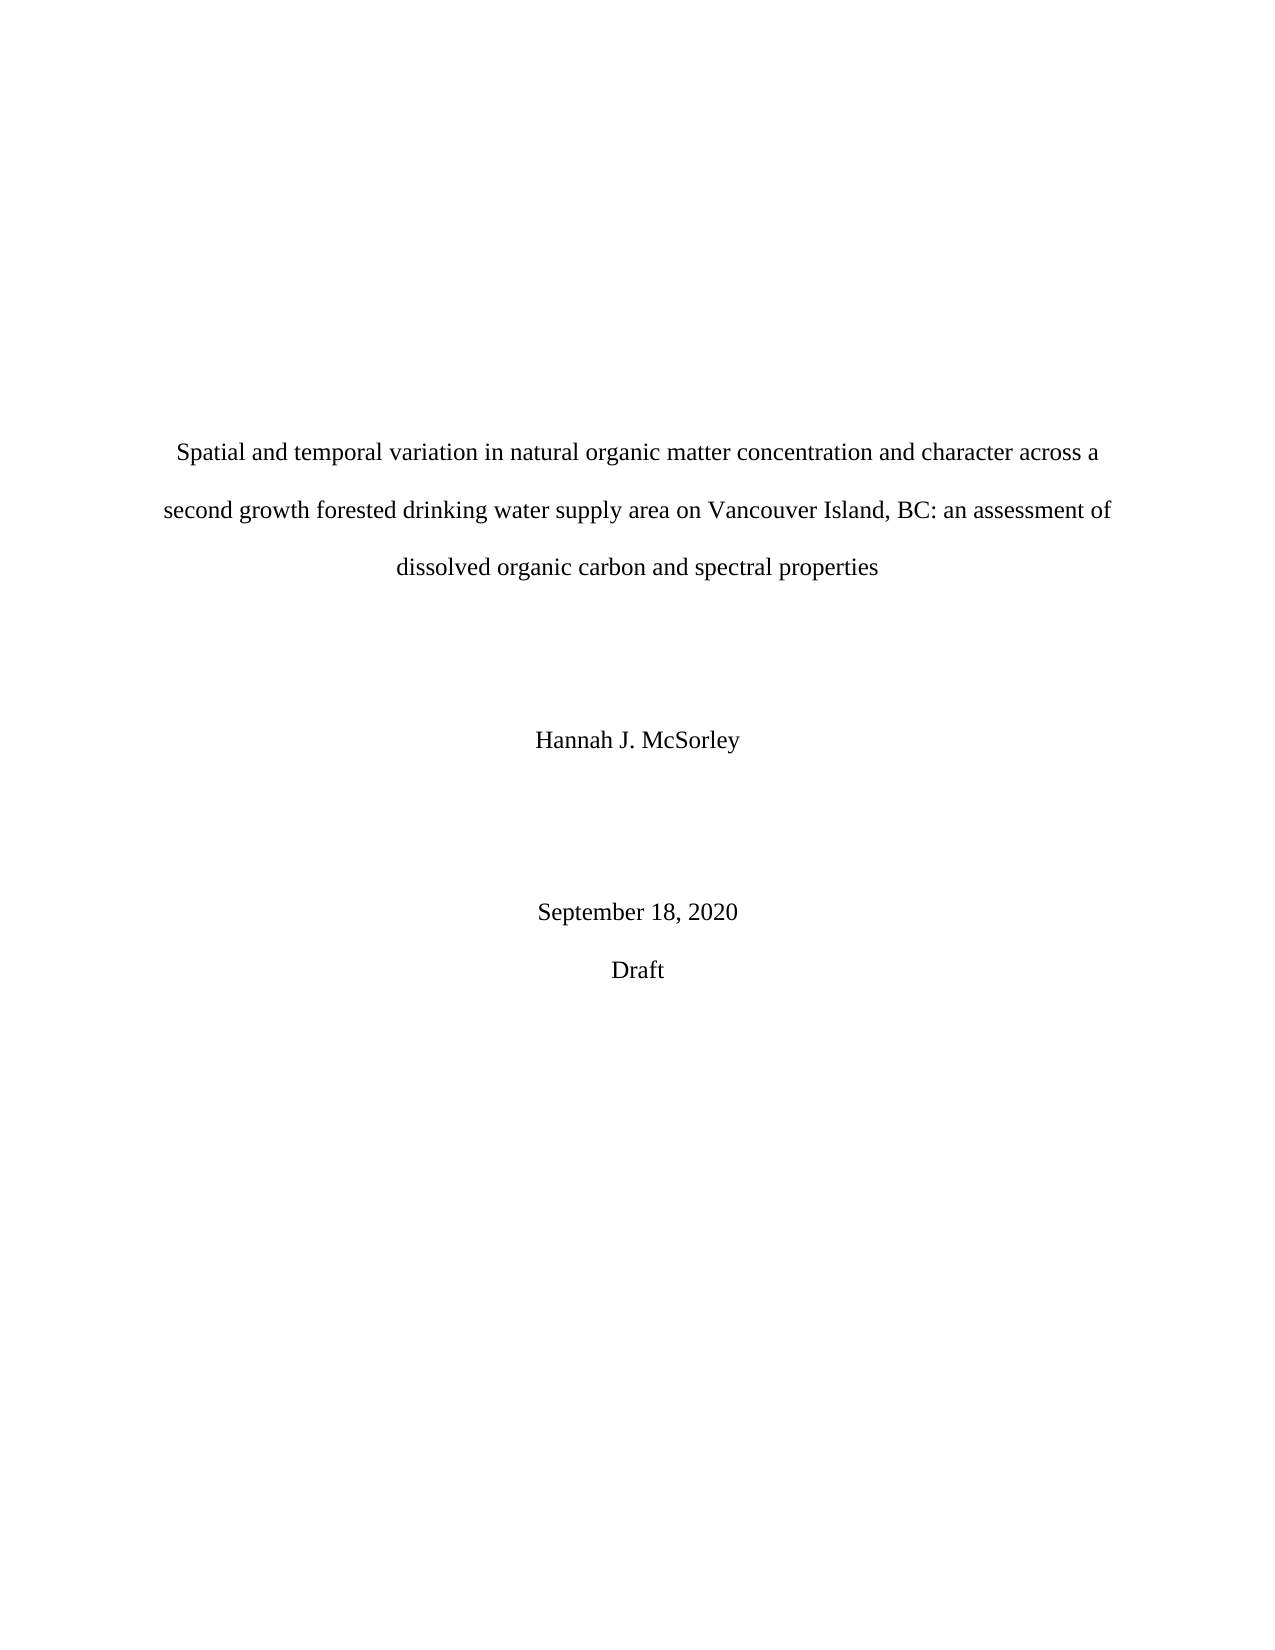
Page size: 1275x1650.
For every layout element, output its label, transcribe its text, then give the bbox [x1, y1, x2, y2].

text Hannah J. McSorley [150, 725, 1125, 754]
text Spatial and temporal variation in natural organic matter concentration and character across a second growth forested drinking water supply area on Vancouver Island, BC: an assessment of dissolved organic carbon and spectral properties [150, 437, 1125, 581]
text Draft [150, 955, 1125, 984]
text September 18, 2020 [150, 897, 1125, 926]
